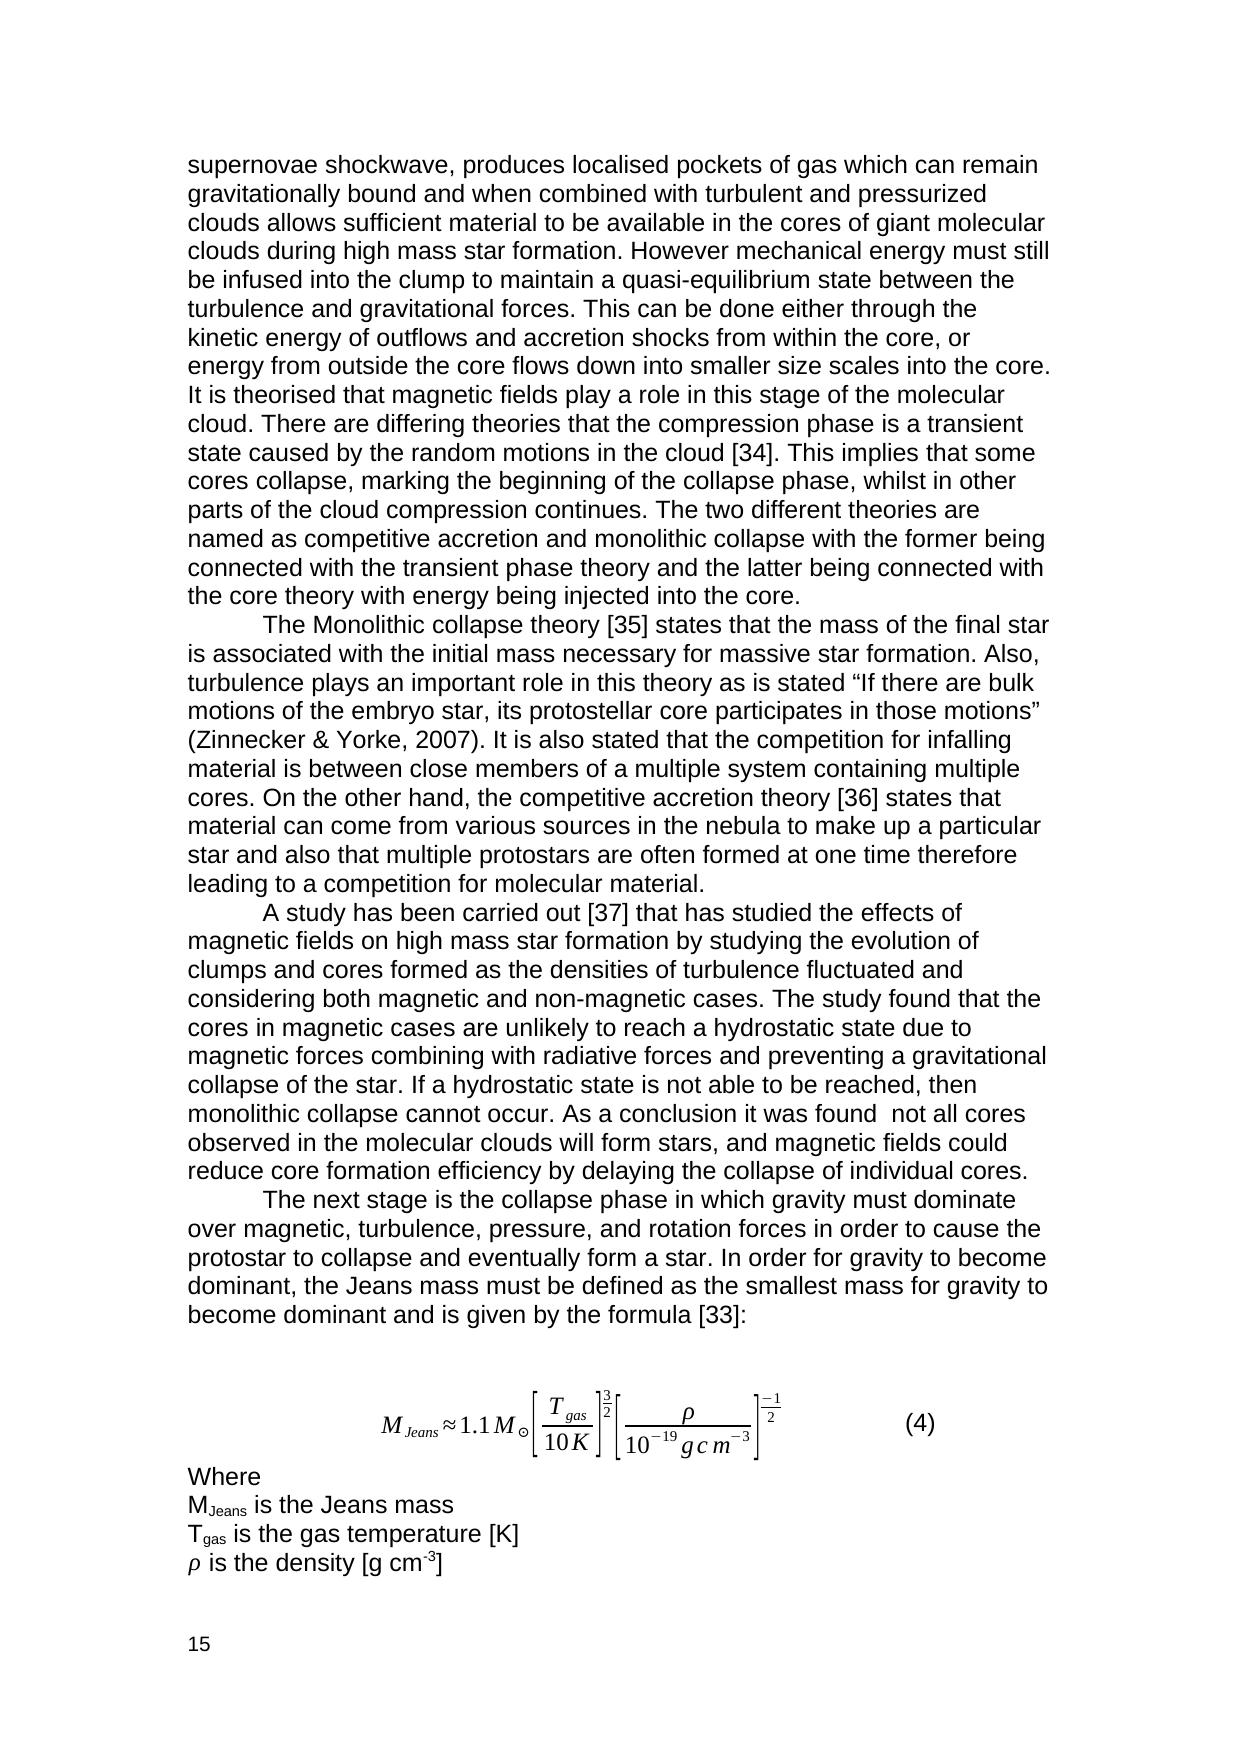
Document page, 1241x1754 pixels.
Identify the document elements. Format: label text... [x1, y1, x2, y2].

text MJeans is the Jeans mass [187, 1490, 1053, 1519]
text A study has been carried out [37] that has studied the effects of magnetic fields on high mass star formation by studying the evolution of clumps and cores formed as the densities of turbulence fluctuated and considering both magnetic and non-magnetic cases. The study found that the cores in magnetic cases are unlikely to reach a hydrostatic state due to magnetic forces combining with radiative forces and preventing a gravitational collapse of the star. If a hydrostatic state is not able to be reached, then monolithic collapse cannot occur. As a conclusion it was found not all cores observed in the molecular clouds will form stars, and magnetic fields could reduce core formation efficiency by delaying the collapse of individual cores. [187, 897, 1053, 1185]
text Where [187, 1462, 1053, 1490]
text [187, 150, 1053, 610]
text The next stage is the collapse phase in which gravity must dominate over magnetic, turbulence, pressure, and rotation forces in order to cause the protostar to collapse and eventually form a star. In order for gravity to become dominant, the Jeans mass must be defined as the smallest mass for gravity to become dominant and is given by the formula [33]: [187, 1185, 1053, 1329]
text (4) [187, 1386, 1053, 1462]
text The Monolithic collapse theory [35] states that the mass of the final star is associated with the initial mass necessary for massive star formation. Also, turbulence plays an important role in this theory as is stated “If there are bulk motions of the embryo star, its protostellar core participates in those motions” (Zinnecker & Yorke, 2007). It is also stated that the competition for infalling material is between close members of a multiple system containing multiple cores. On the other hand, the competitive accretion theory [36] states that material can come from various sources in the nebula to make up a particular star and also that multiple protostars are often formed at one time therefore leading to a competition for molecular material. [187, 610, 1053, 897]
text Tgas is the gas temperature [K] [187, 1519, 1053, 1548]
text is the density [g cm-3] [187, 1548, 1053, 1578]
